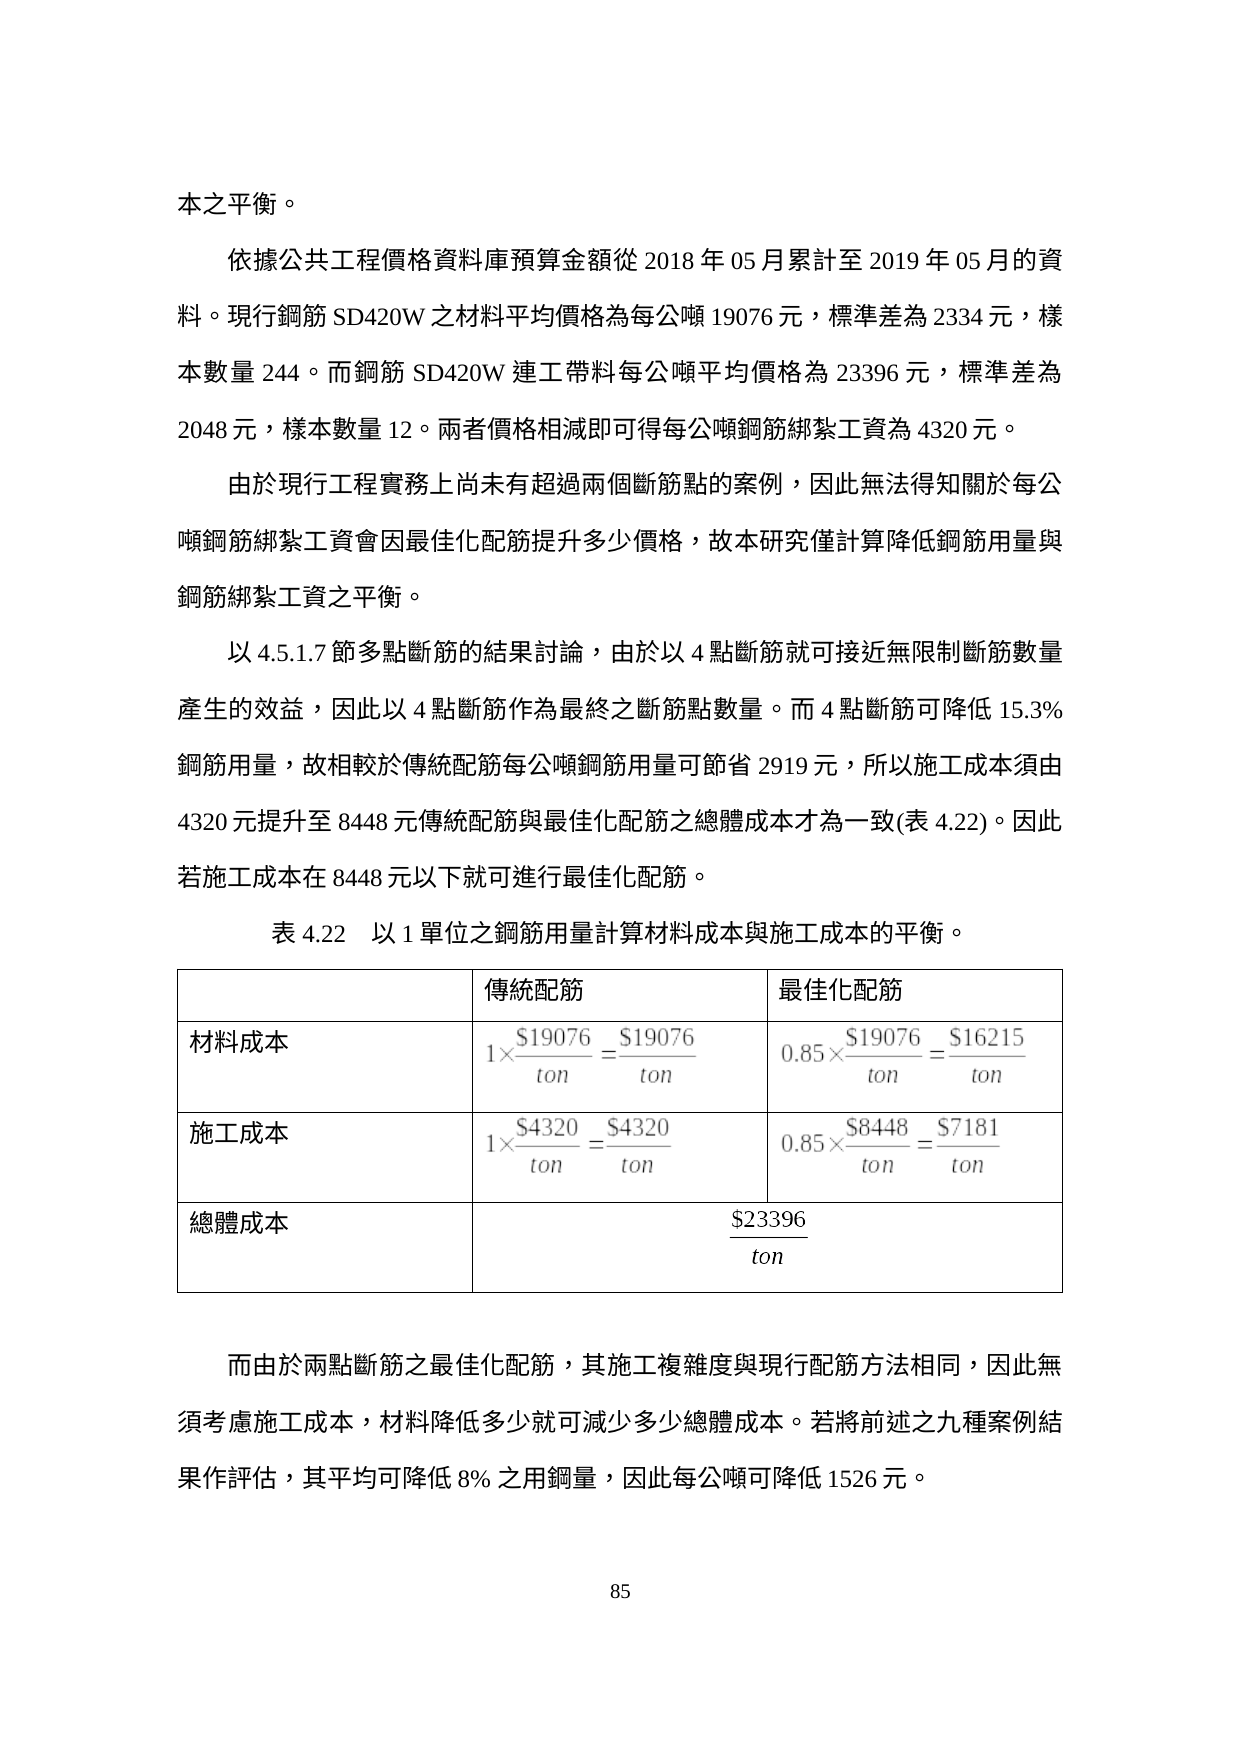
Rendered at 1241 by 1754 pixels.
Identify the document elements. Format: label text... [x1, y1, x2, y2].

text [177, 184, 1063, 222]
text 依據公共工程價格資料庫預算金額從2018年05月累計至2019年05月的資料。現行鋼筋SD420W之材料平均價格為每公噸19076元，標準差為2334元，樣本數量244。而鋼筋SD420W連工帶料每公噸平均價格為23396元，標準差為2048元，樣本數量12。兩者價格相減即可得每公噸鋼筋綁紮工資為4320元。 [177, 240, 1063, 446]
table_header 最佳化配筋 [768, 970, 1062, 1021]
table_cell [473, 1203, 1062, 1292]
text 由於現行工程實務上尚未有超過兩個斷筋點的案例，因此無法得知關於每公噸鋼筋綁紮工資會因最佳化配筋提升多少價格，故本研究僅計算降低鋼筋用量與鋼筋綁紮工資之平衡。 [177, 464, 1063, 614]
table_cell 材料成本 [178, 1022, 472, 1112]
table_header [178, 970, 472, 1021]
table_cell 總體成本 [178, 1203, 472, 1292]
table_cell [768, 1113, 1062, 1202]
text 而由於兩點斷筋之最佳化配筋，其施工複雜度與現行配筋方法相同，因此無須考慮施工成本，材料降低多少就可減少多少總體成本。若將前述之九種案例結果作評估，其平均可降低8% 之用鋼量，因此每公噸可降低1526元。 [177, 1345, 1063, 1495]
table_header 傳統配筋 [473, 970, 767, 1021]
table_cell 施工成本 [178, 1113, 472, 1202]
table_cell [473, 1022, 767, 1112]
table_cell [768, 1022, 1062, 1112]
table_cell [473, 1113, 767, 1202]
